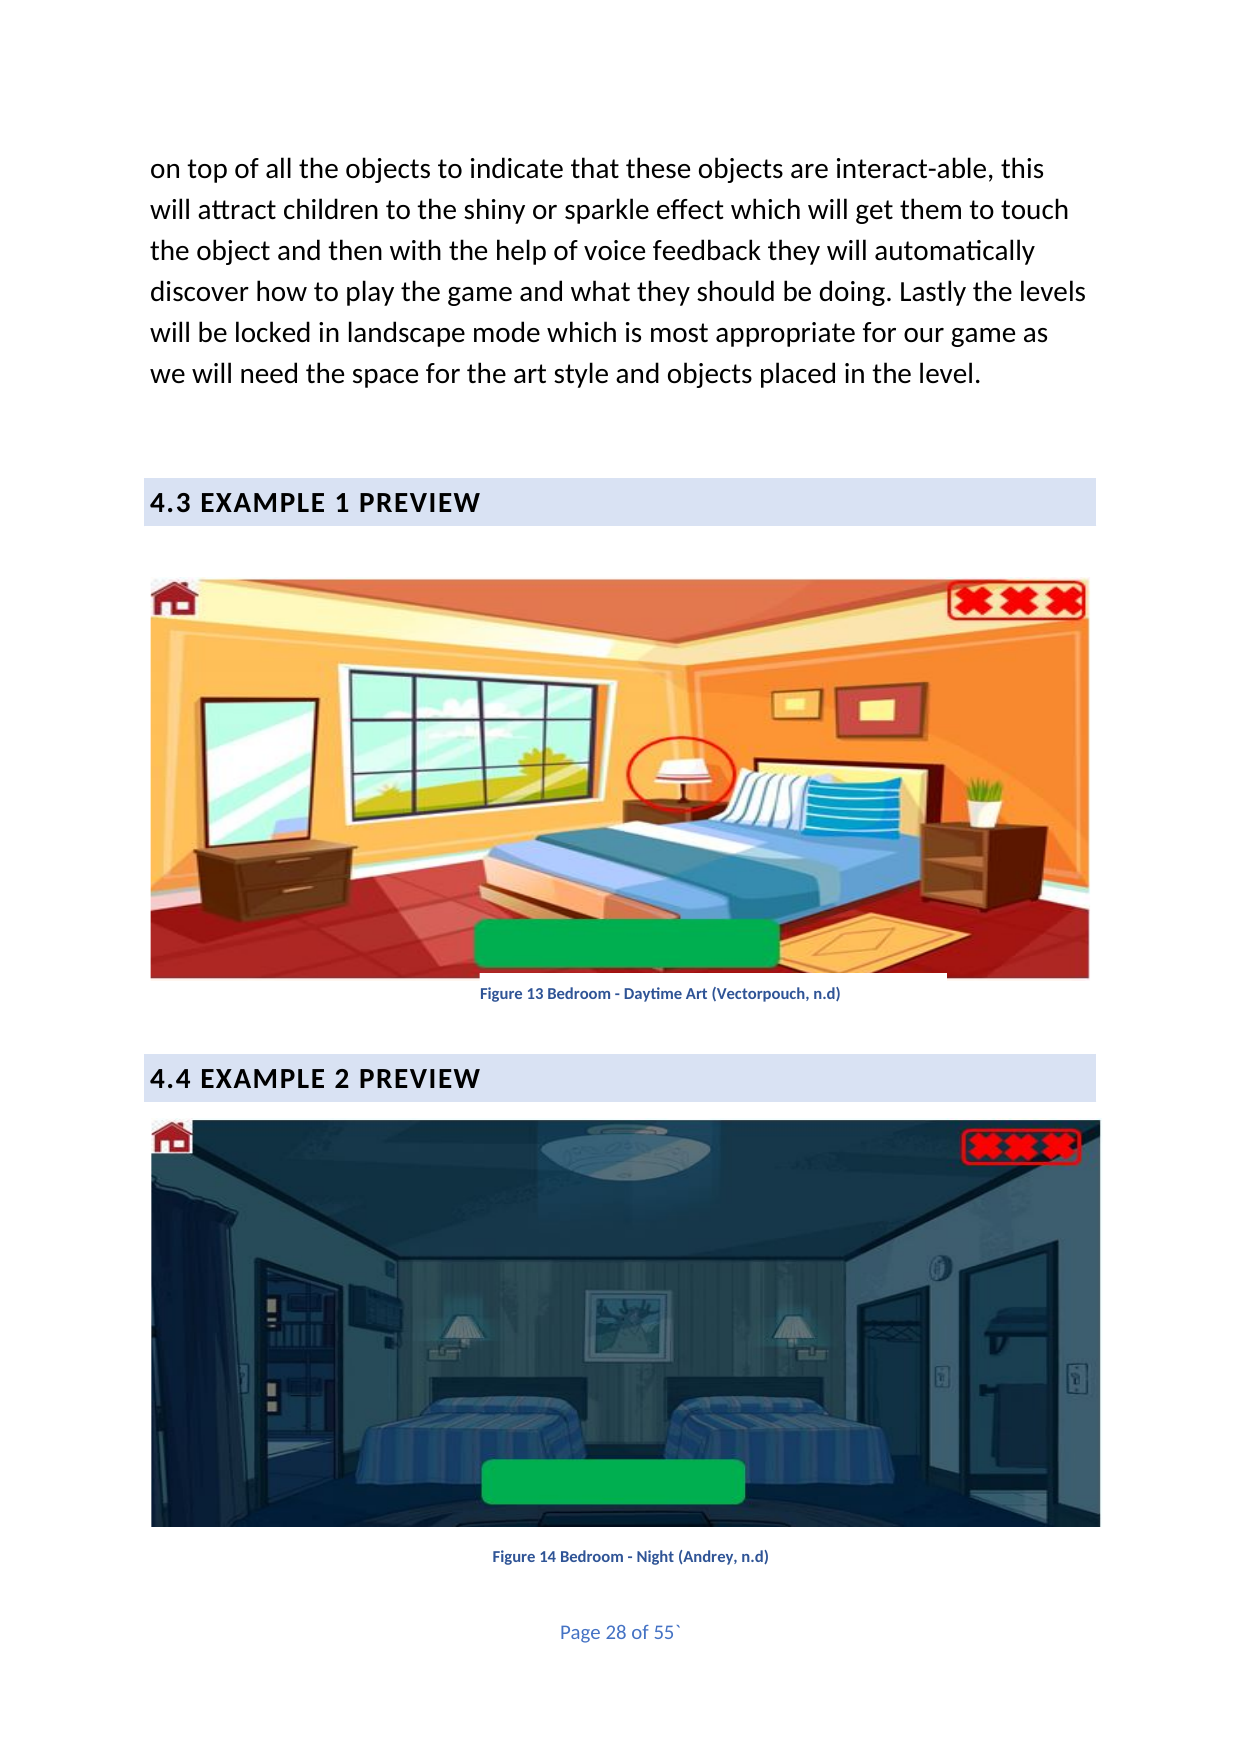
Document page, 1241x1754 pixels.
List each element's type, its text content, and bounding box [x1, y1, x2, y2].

picture [150, 577, 1091, 981]
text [150, 150, 1090, 390]
subtitle 4.4 Example 2 Preview [150, 1060, 1090, 1096]
picture [151, 1118, 1103, 1527]
subtitle 4.3 Example 1 preview [150, 485, 1090, 520]
